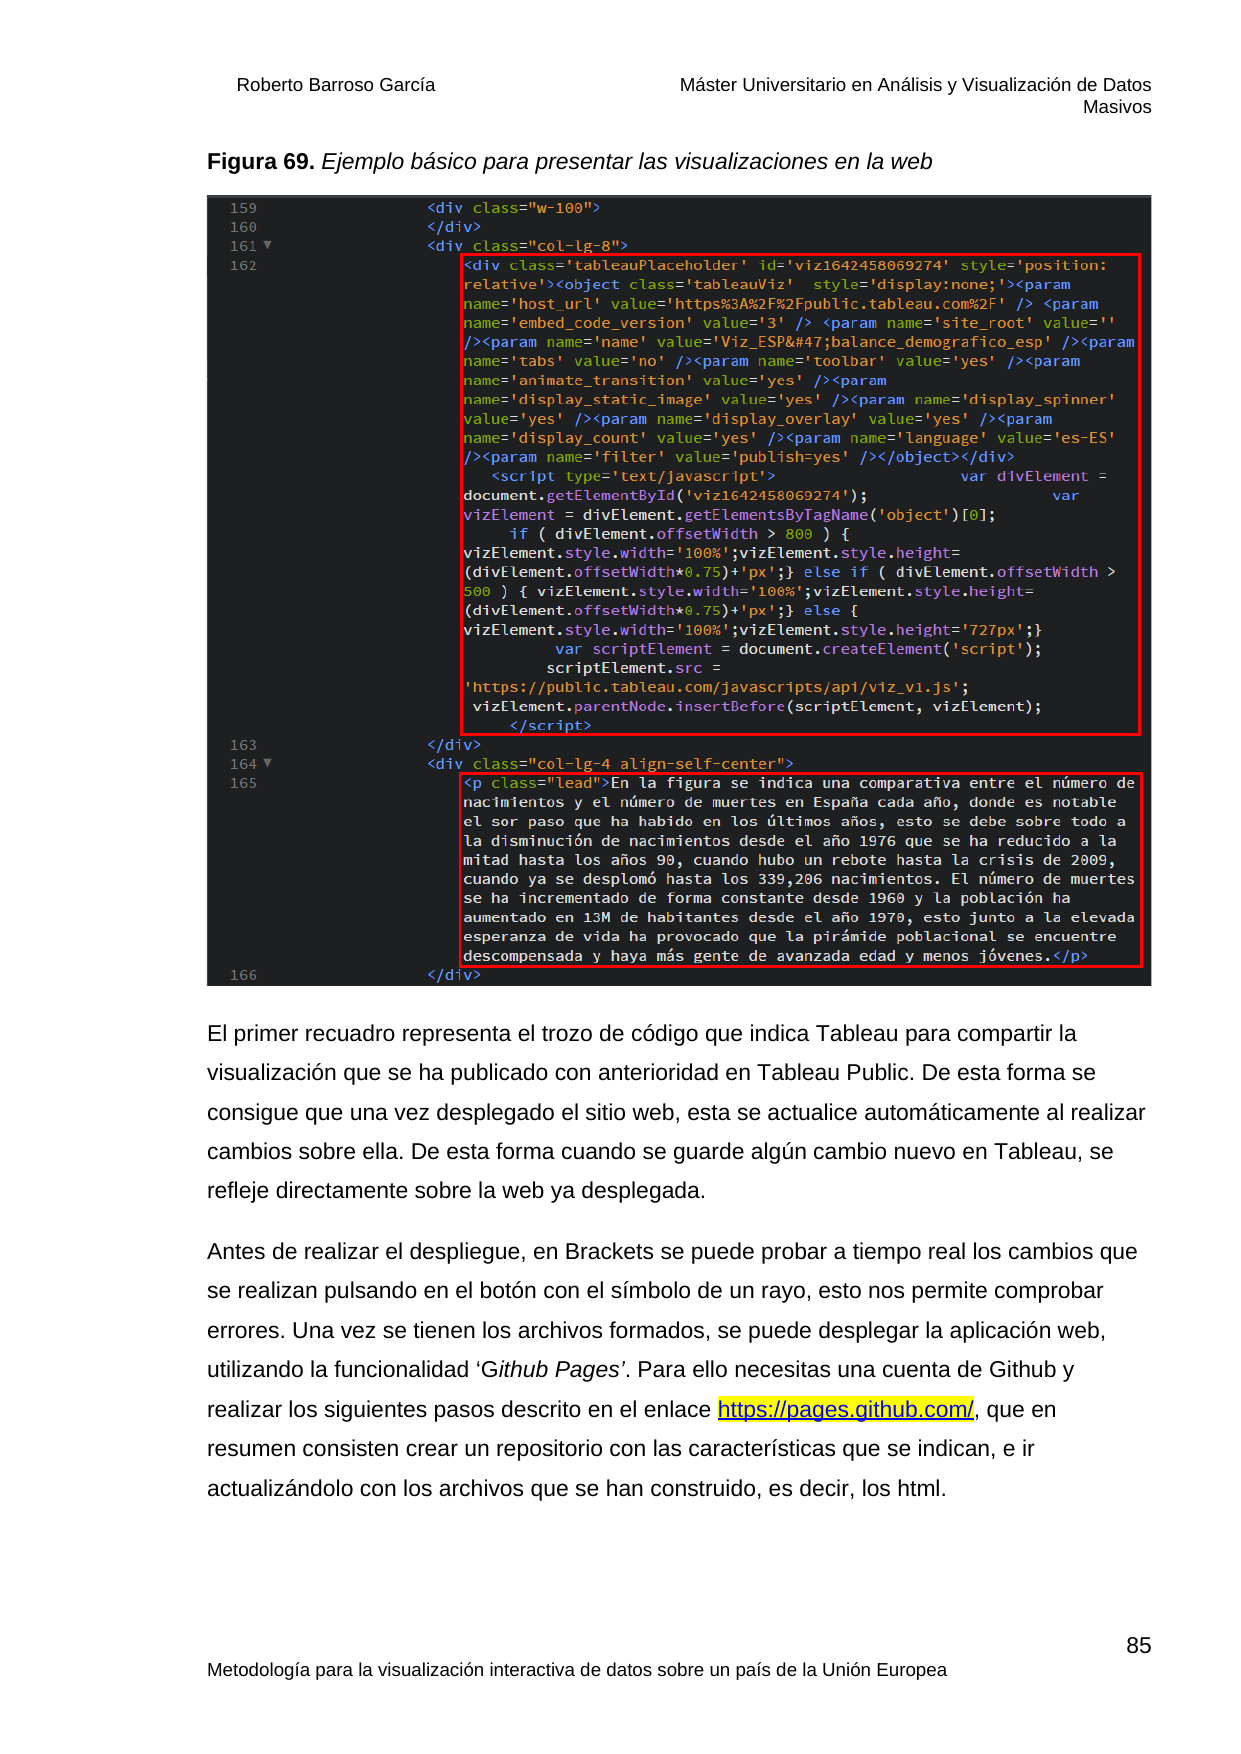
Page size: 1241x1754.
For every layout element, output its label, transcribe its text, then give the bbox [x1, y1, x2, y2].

text Figura 69. Ejemplo básico para presentar las visualizaciones en la web [207, 148, 1152, 174]
picture [206, 195, 1152, 986]
text Antes de realizar el despliegue, en Brackets se puede probar a tiempo real los cambios que se realizan pulsando en el botón con el símbolo de un rayo, esto nos permite comprobar errores. Una vez se tienen los archivos formados, se puede desplegar la aplicación web, utilizando la funcionalidad ‘Github Pages’. Para ello necesitas una cuenta de Github y realizar los siguientes pasos descrito en el enlace https://pages.github.com/, que en resumen consisten crear un repositorio con las características que se indican, e ir actualizándolo con los archivos que se han construido, es decir, los html. [207, 1238, 1152, 1501]
text El primer recuadro representa el trozo de código que indica Tableau para compartir la visualización que se ha publicado con anterioridad en Tableau Public. De esta forma se consigue que una vez desplegado el sitio web, esta se actualice automáticamente al realizar cambios sobre ella. De esta forma cuando se guarde algún cambio nuevo en Tableau, se refleje directamente sobre la web ya desplegada. [207, 1019, 1152, 1204]
